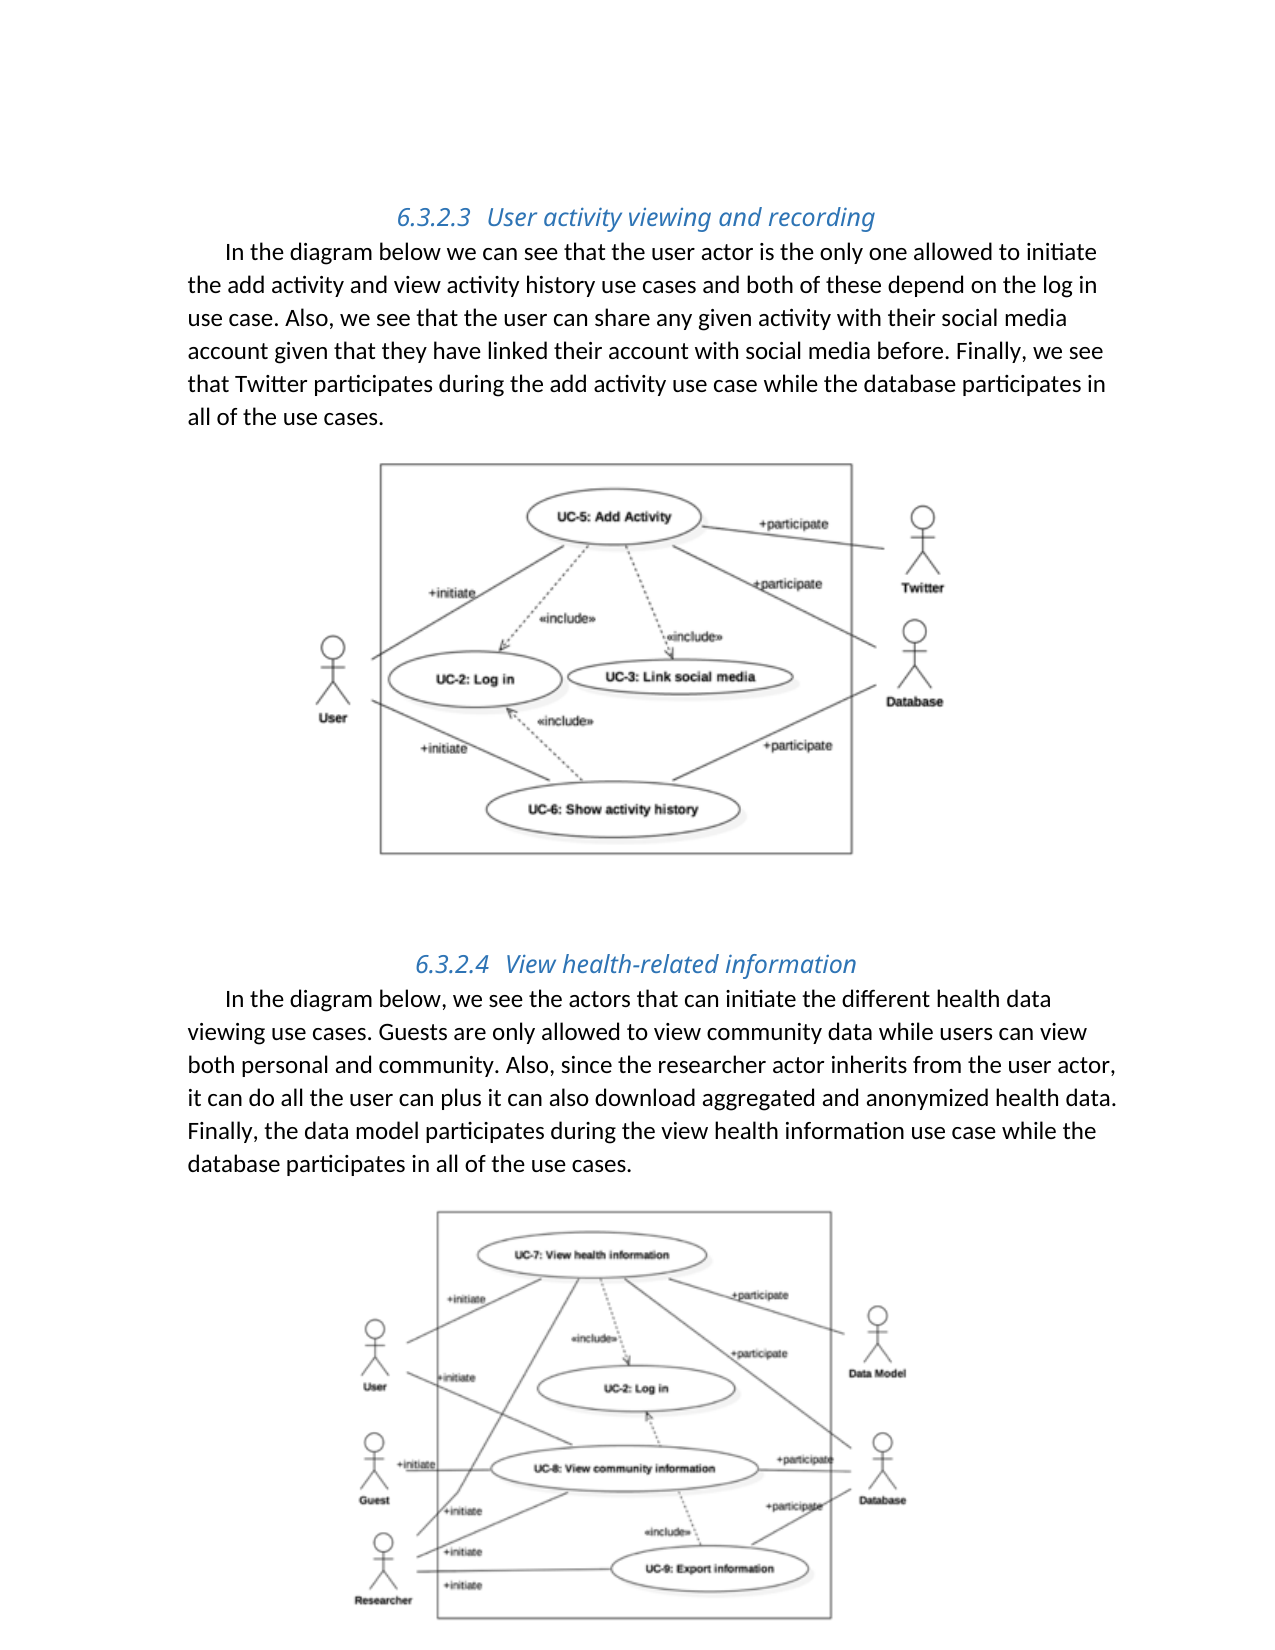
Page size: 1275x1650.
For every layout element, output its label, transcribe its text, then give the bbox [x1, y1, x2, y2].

text In the diagram below, we see the actors that can initiate the different health data viewing use cases. Guests are only allowed to view community data while users can view both personal and community. Also, since the researcher actor inherits from the user actor, it can do all the user can plus it can also download aggregated and anonymized health data. Finally, the data model participates during the view health information use case while the database participates in all of the use cases. [187, 983, 1125, 1178]
text In the diagram below we can see that the user actor is the only one allowed to initiate the add activity and view activity history use cases and both of these depend on the log in use case. Also, we see that the user can share any given activity with their social media account given that they have linked their account with social media before. Finally, we see that Twitter participates during the add activity use case while the database participates in all of the use cases. [187, 236, 1125, 431]
picture [326, 1201, 938, 1650]
picture [288, 451, 1005, 892]
subtitle User activity viewing and recording [150, 199, 1125, 234]
subtitle View health-related information [150, 946, 1125, 980]
